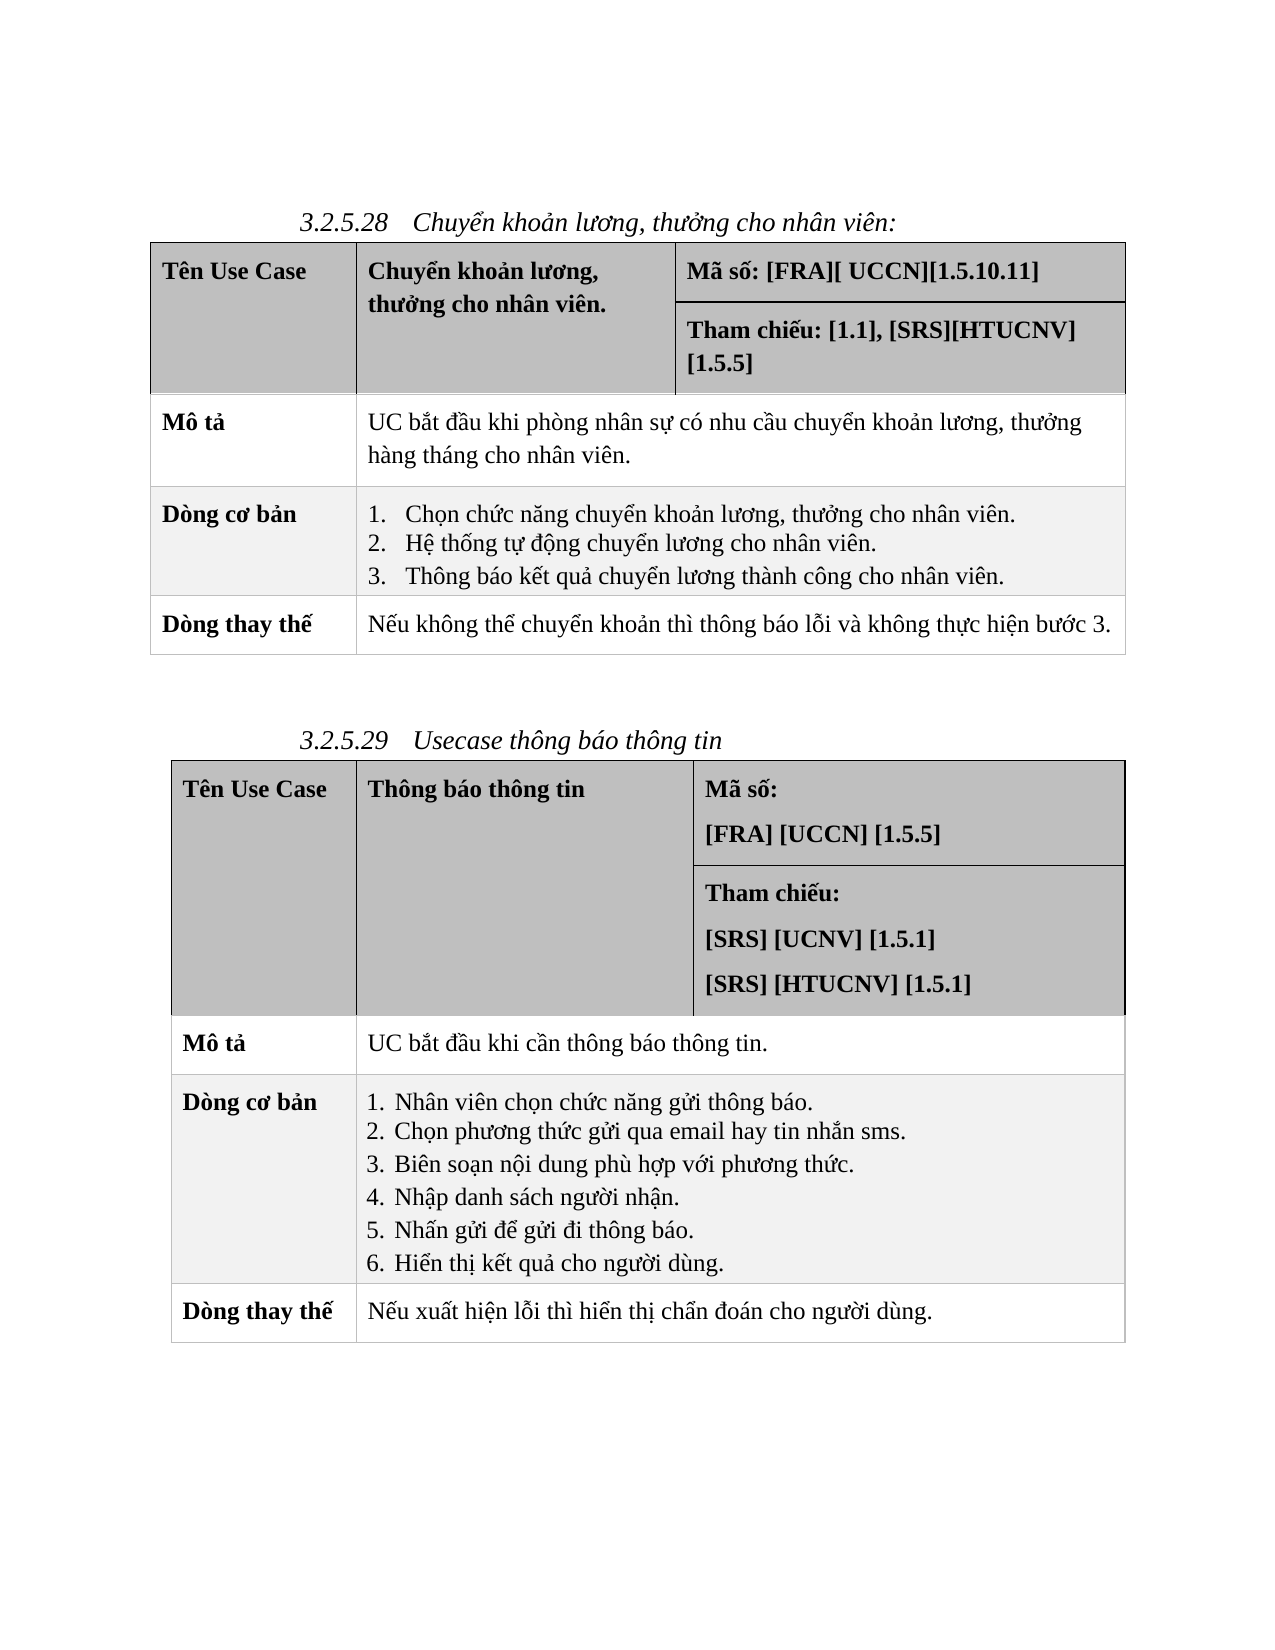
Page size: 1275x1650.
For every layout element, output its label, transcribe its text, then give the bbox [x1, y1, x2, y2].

table_cell Nếu xuất hiện lỗi thì hiển thị chẩn đoán cho người dùng. [357, 1284, 1124, 1342]
table_cell Nhân viên chọn chức năng gửi thông báo. Chọn phương thức gửi qua email hay tin nhắn sms. Biên soạn nội dung phù hợp với phương thức. Nhập danh sách người nhận. Nhấn gửi để gửi đi thông báo. Hiển thị kết quả cho người dùng. [357, 1075, 1124, 1283]
text Chuyển khoản lương, thưởng cho nhân viên: [300, 207, 1125, 238]
table_cell Tham chiếu: [1.1], [SRS][HTUCNV][1.5.5] [676, 303, 1125, 393]
table_cell Dòng cơ bản [172, 1075, 356, 1283]
table_cell Tham chiếu: [SRS] [UCNV] [1.5.1] [SRS] [HTUCNV] [1.5.1] [694, 866, 1124, 1015]
table_header Tên Use Case [151, 243, 356, 393]
table_header Chuyển khoản lương, thưởng cho nhân viên. [357, 243, 675, 393]
table_cell Mô tả [172, 1016, 356, 1074]
table_cell Dòng thay thế [172, 1284, 356, 1342]
text Usecase thông báo thông tin [300, 724, 1125, 756]
table_header Mã số: [FRA][ UCCN][1.5.10.11] [676, 243, 1125, 301]
table_cell Chọn chức năng chuyển khoản lương, thưởng cho nhân viên. Hệ thống tự động chuyển lương cho nhân viên. Thông báo kết quả chuyển lương thành công cho nhân viên. [357, 487, 1125, 595]
table_cell UC bắt đầu khi phòng nhân sự có nhu cầu chuyển khoản lương, thưởng hàng tháng cho nhân viên. [357, 395, 1125, 486]
table_header Tên Use Case [172, 761, 356, 1015]
table_cell UC bắt đầu khi cần thông báo thông tin. [357, 1016, 1124, 1074]
table_cell Dòng cơ bản [151, 487, 356, 595]
table_header Thông báo thông tin [357, 761, 693, 1015]
table_cell Mô tả [151, 395, 356, 486]
table_cell Nếu không thể chuyển khoản thì thông báo lỗi và không thực hiện bước 3. [357, 596, 1125, 654]
table_header Mã số: [FRA] [UCCN] [1.5.5] [694, 761, 1124, 865]
table_cell Dòng thay thế [151, 596, 356, 654]
